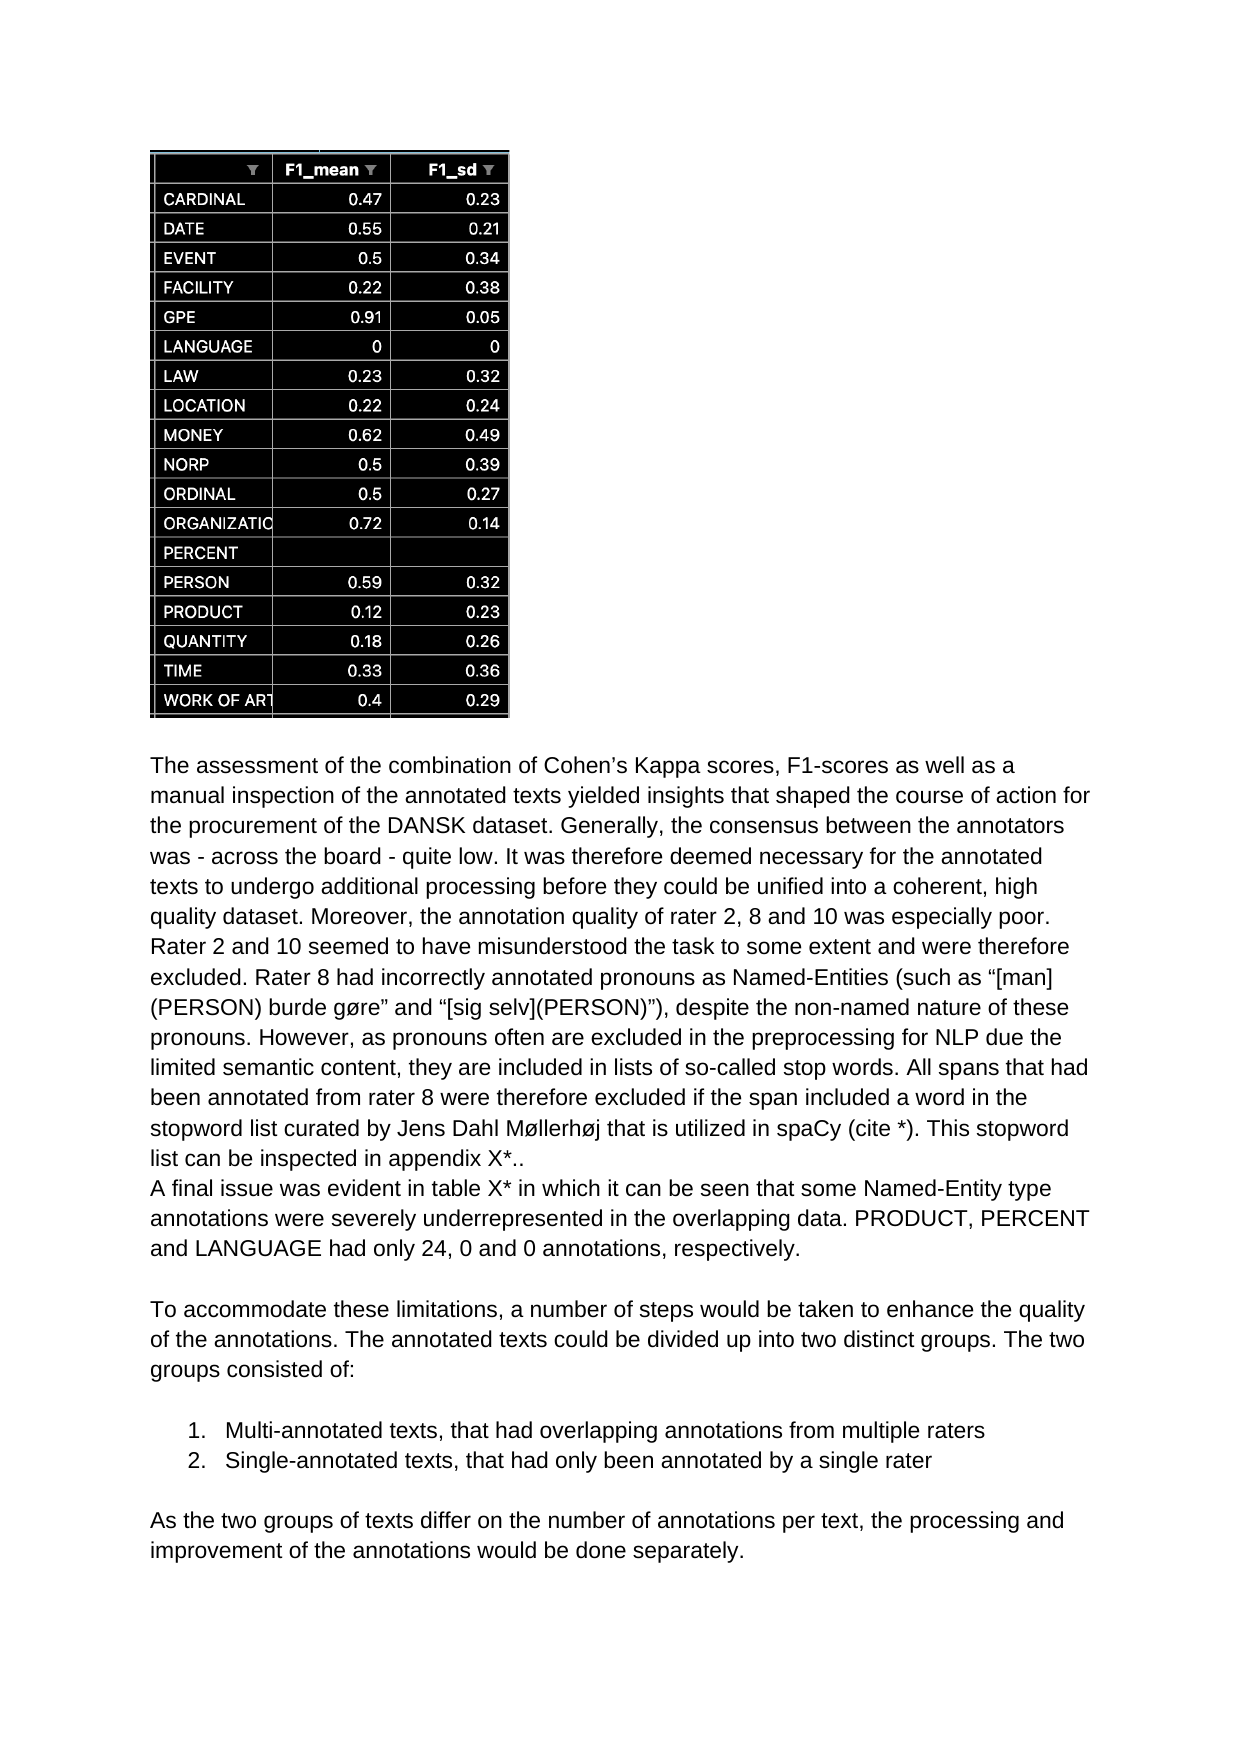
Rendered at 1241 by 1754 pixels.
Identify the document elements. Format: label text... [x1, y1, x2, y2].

text To accommodate these limitations, a number of steps would be taken to enhance the quality of the annotations. The annotated texts could be divided up into two distinct groups. The two groups consisted of: [150, 1296, 1090, 1383]
list Multi-annotated texts, that had overlapping annotations from multiple raters [187, 1417, 1090, 1443]
text The assessment of the combination of Cohen’s Kappa scores, F1-scores as well as a manual inspection of the annotated texts yielded insights that shaped the course of action for the procurement of the DANSK dataset. Generally, the consensus between the annotators was - across the board - quite low. It was therefore deemed necessary for the annotated texts to undergo additional processing before they could be unified into a coherent, high quality dataset. Moreover, the annotation quality of rater 2, 8 and 10 was especially poor. Rater 2 and 10 seemed to have misunderstood the task to some extent and were therefore excluded. Rater 8 had incorrectly annotated pronouns as Named-Entities (such as “[man](PERSON) burde gøre” and “[sig selv](PERSON)”), despite the non-named nature of these pronouns. However, as pronouns often are excluded in the preprocessing for NLP due the limited semantic content, they are included in lists of so-called stop words. All spans that had been annotated from rater 8 were therefore excluded if the span included a word in the stopword list curated by Jens Dahl Møllerhøj that is utilized in spaCy (cite *). This stopword list can be inspected in appendix X*.. [150, 752, 1090, 1171]
text A final issue was evident in table X* in which it can be seen that some Named-Entity type annotations were severely underrepresented in the overlapping data. PRODUCT, PERCENT and LANGUAGE had only 24, 0 and 0 annotations, respectively. [150, 1175, 1090, 1262]
list Single-annotated texts, that had only been annotated by a single rater [187, 1447, 1090, 1473]
picture [150, 150, 510, 718]
text As the two groups of texts differ on the number of annotations per text, the processing and improvement of the annotations would be done separately. [150, 1507, 1090, 1564]
